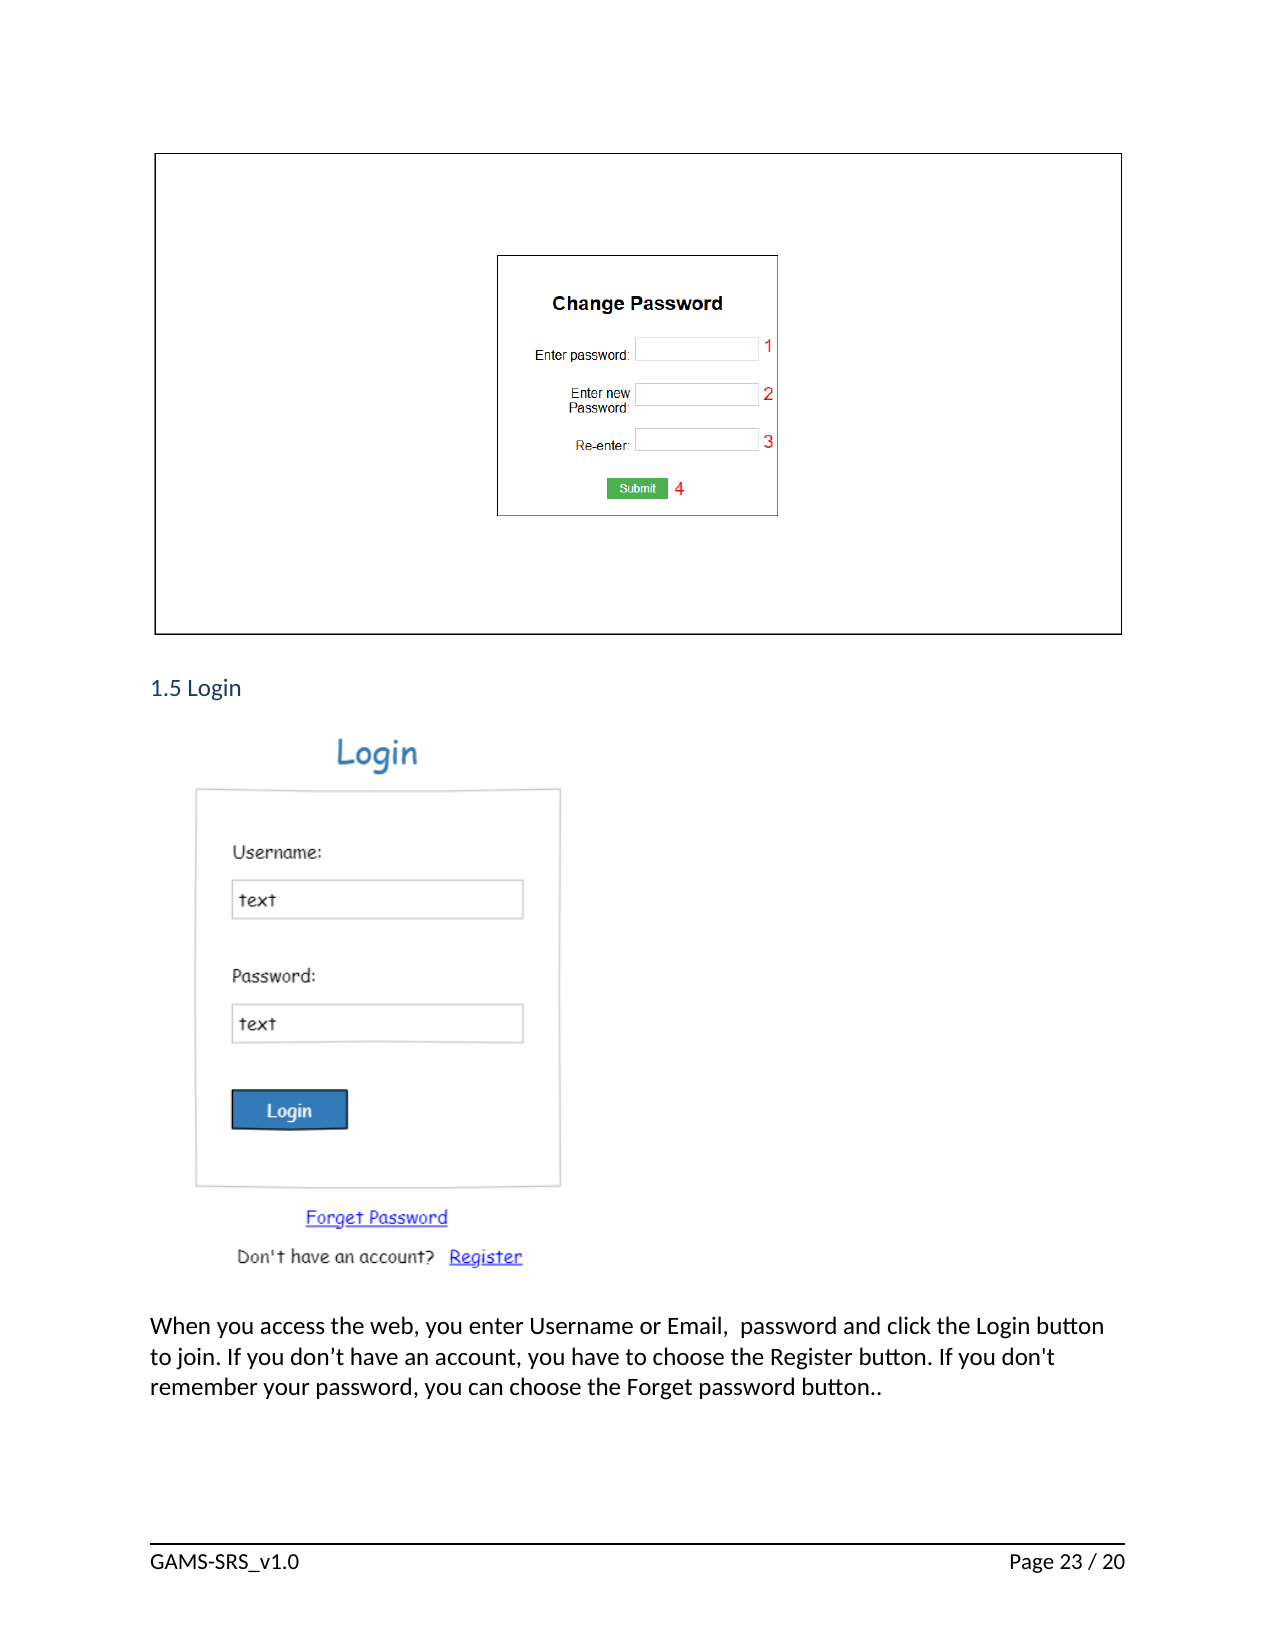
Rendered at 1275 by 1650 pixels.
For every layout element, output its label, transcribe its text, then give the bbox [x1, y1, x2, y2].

picture [150, 702, 615, 1311]
subtitle 1.5 Login [150, 672, 1125, 703]
picture [150, 150, 1125, 638]
text When you access the web, you enter Username or Email, password and click the Login button to join. If you don’t have an account, you have to choose the Register button. If you don't remember your password, you can choose the Forget password button.. [150, 1310, 1125, 1402]
